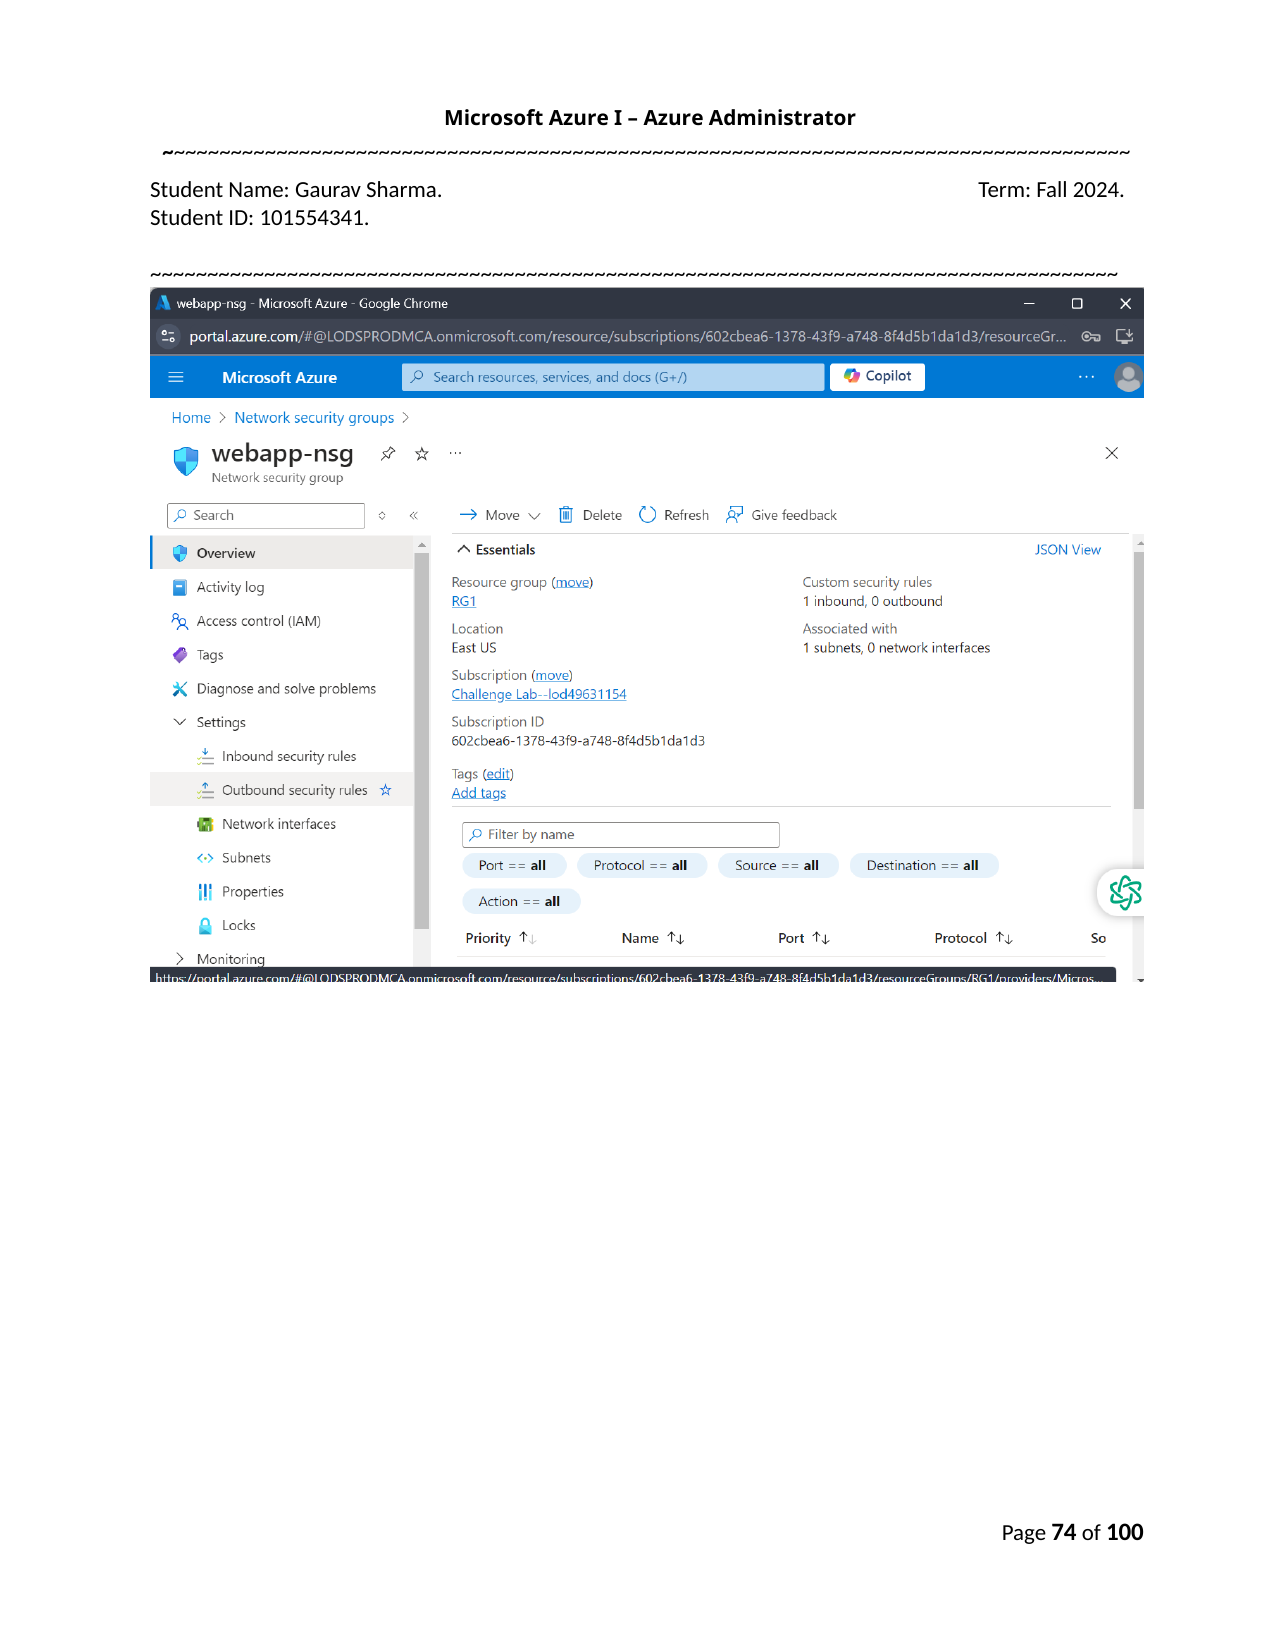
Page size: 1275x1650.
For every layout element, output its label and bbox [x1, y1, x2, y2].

picture [150, 287, 1144, 982]
